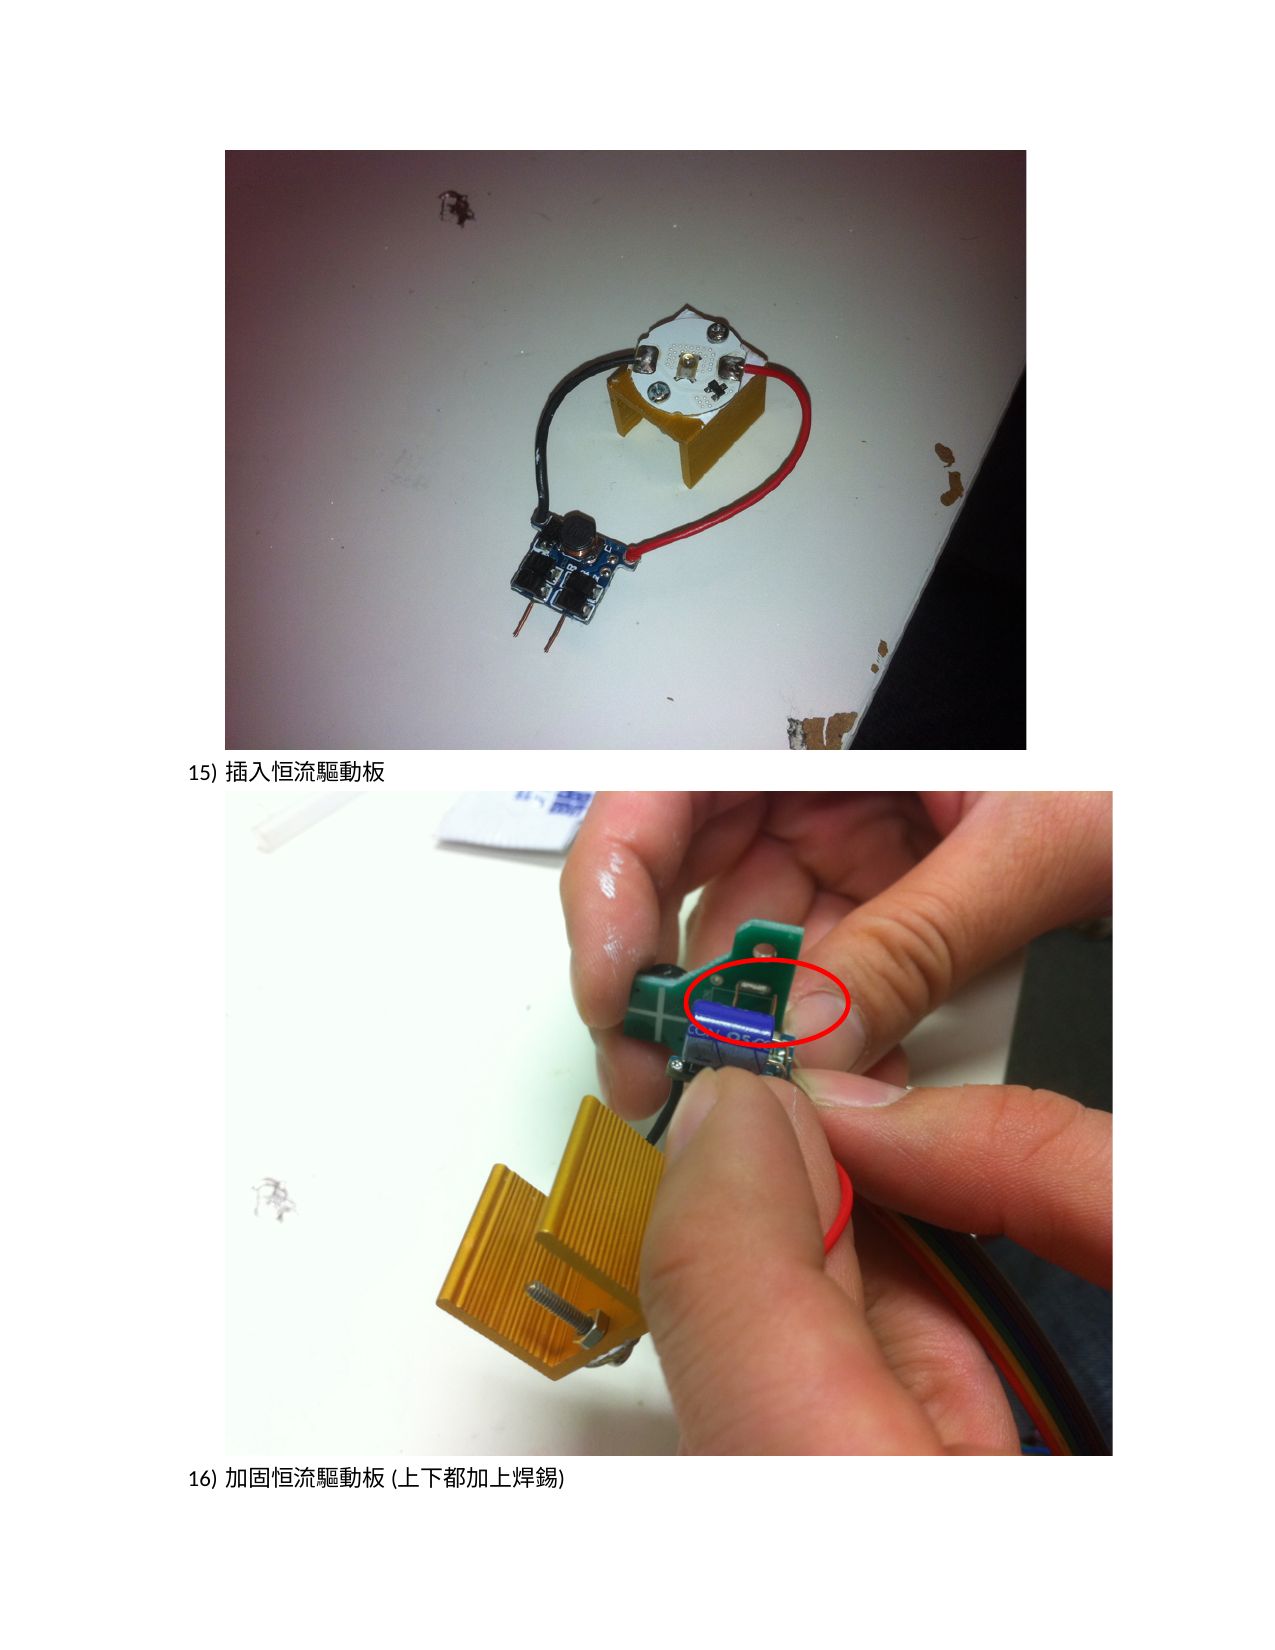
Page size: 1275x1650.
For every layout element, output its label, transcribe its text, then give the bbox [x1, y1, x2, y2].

list 加固恒流驅動板 (上下都加上焊錫) [187, 1460, 1125, 1493]
picture [225, 791, 1113, 1456]
picture [225, 150, 1027, 750]
list 插入恒流驅動板 [187, 754, 1125, 787]
